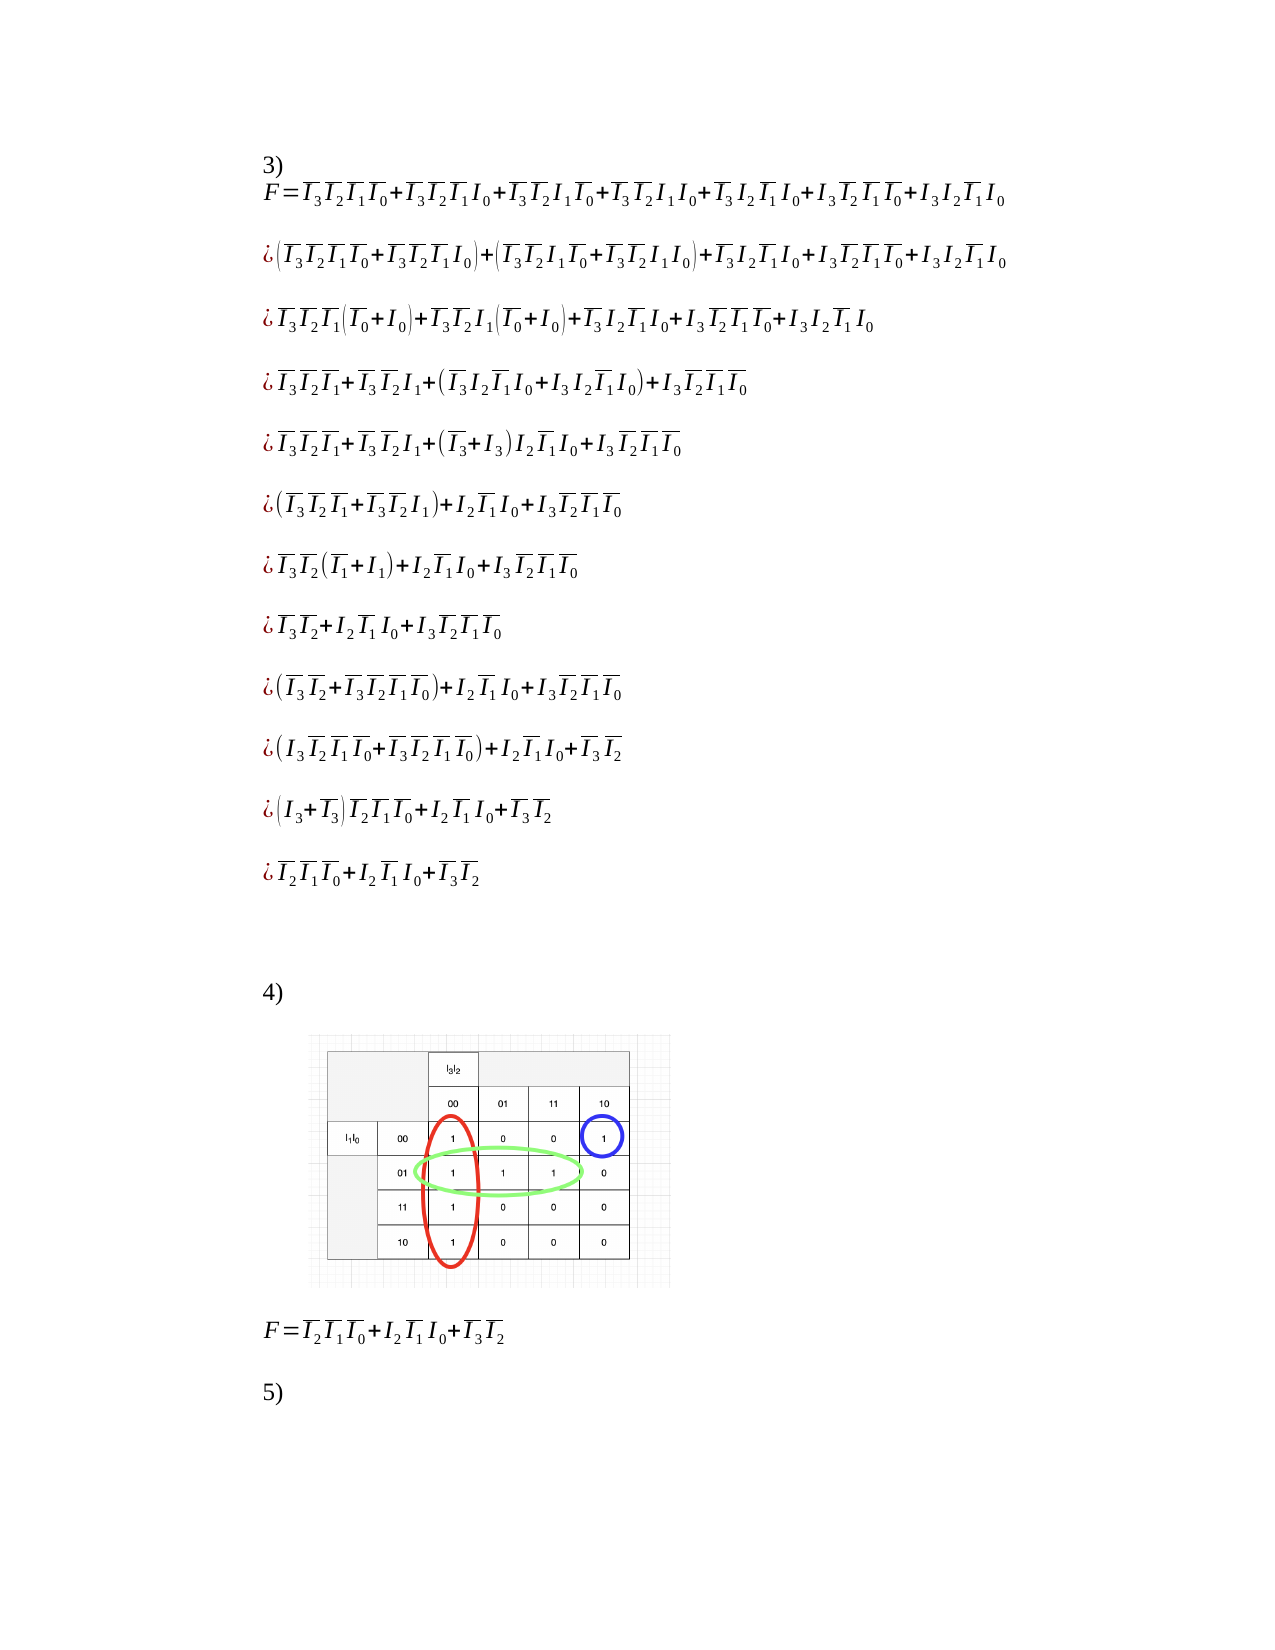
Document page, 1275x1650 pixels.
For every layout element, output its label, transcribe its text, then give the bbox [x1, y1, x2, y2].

text 5) [187, 1377, 1087, 1406]
picture [308, 1034, 671, 1288]
